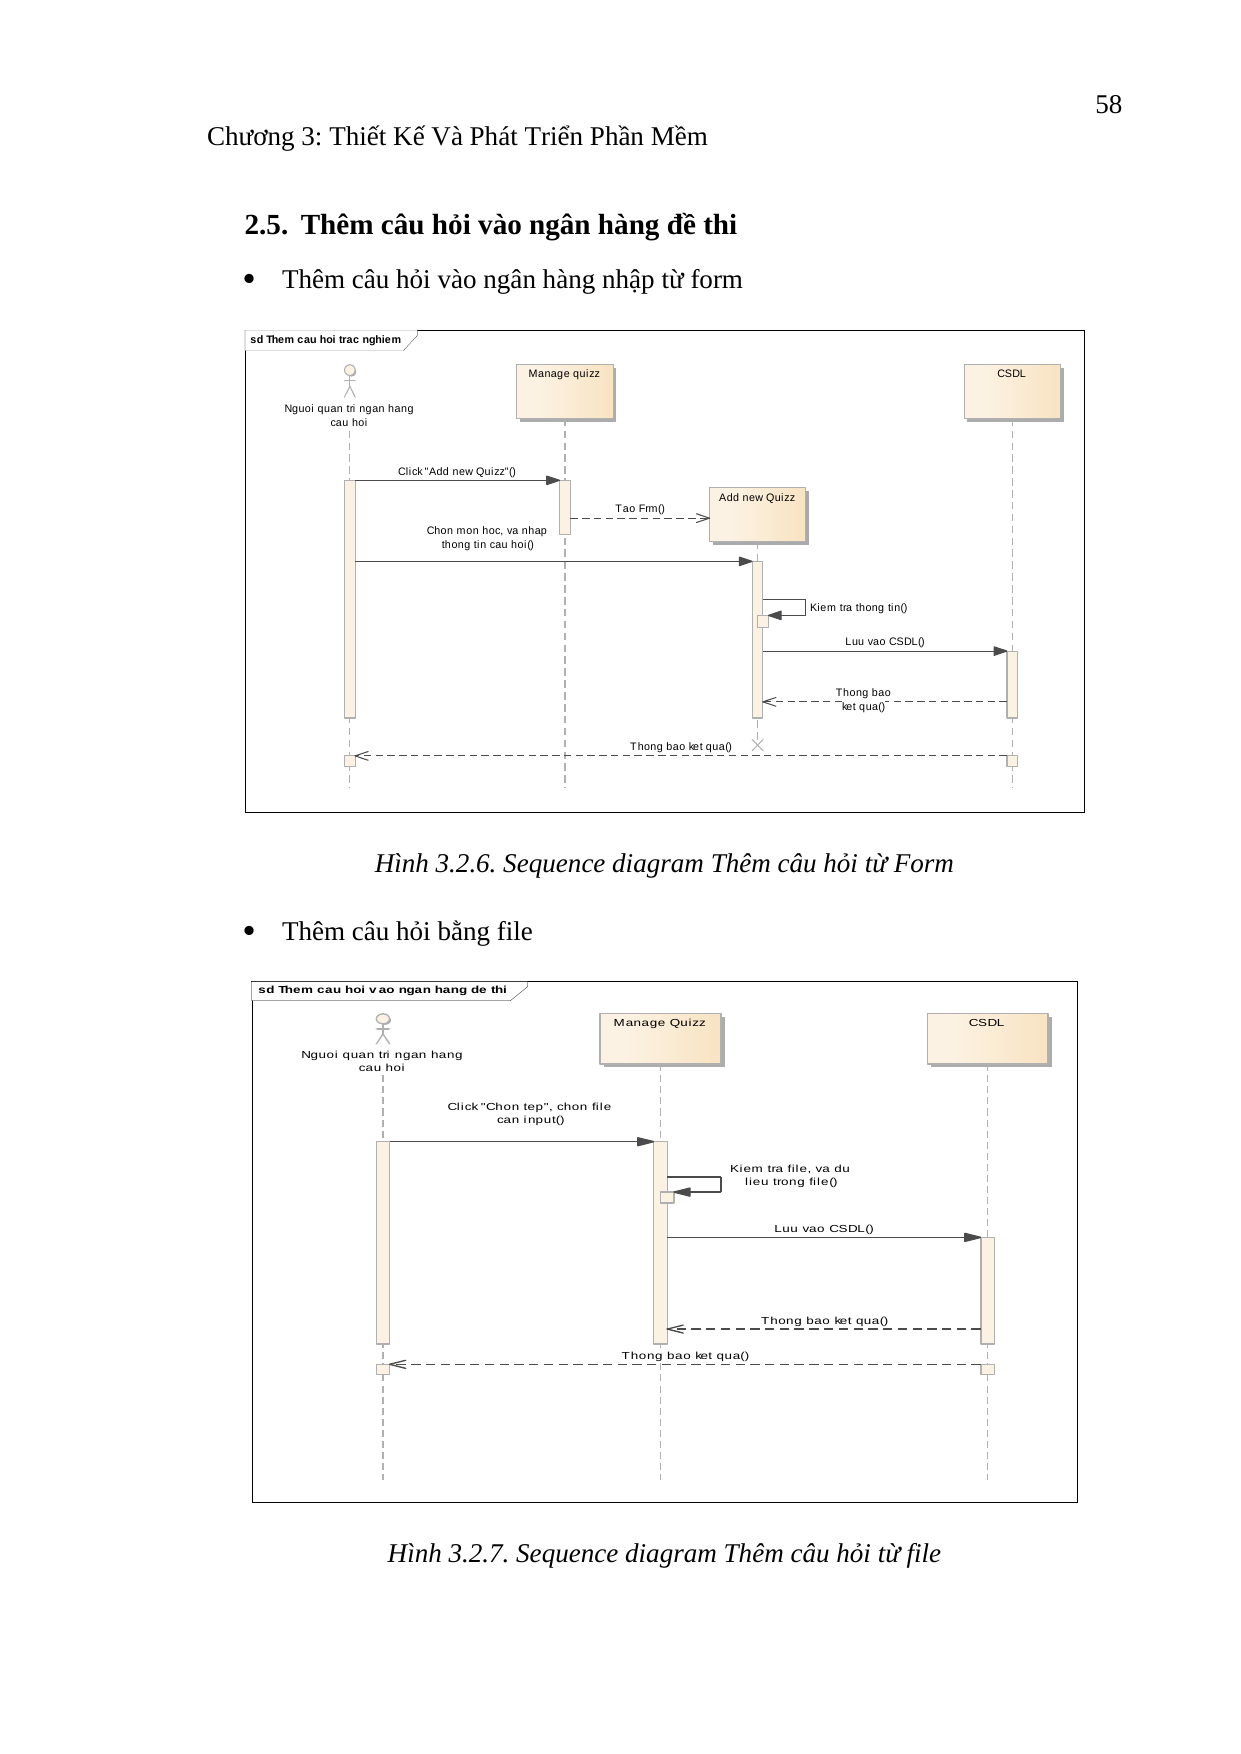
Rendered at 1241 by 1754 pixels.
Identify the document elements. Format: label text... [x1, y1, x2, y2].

text Hình 3.2.7. Sequence diagram Thêm câu hỏi từ file [207, 1537, 1122, 1569]
subtitle Thêm câu hỏi vào ngân hàng đề thi [244, 207, 1122, 240]
list Thêm câu hỏi vào ngân hàng nhập từ form [244, 263, 1122, 294]
list Thêm câu hỏi bằng file [244, 915, 1122, 946]
text Hình 3.2.6. Sequence diagram Thêm câu hỏi từ Form [207, 847, 1122, 879]
